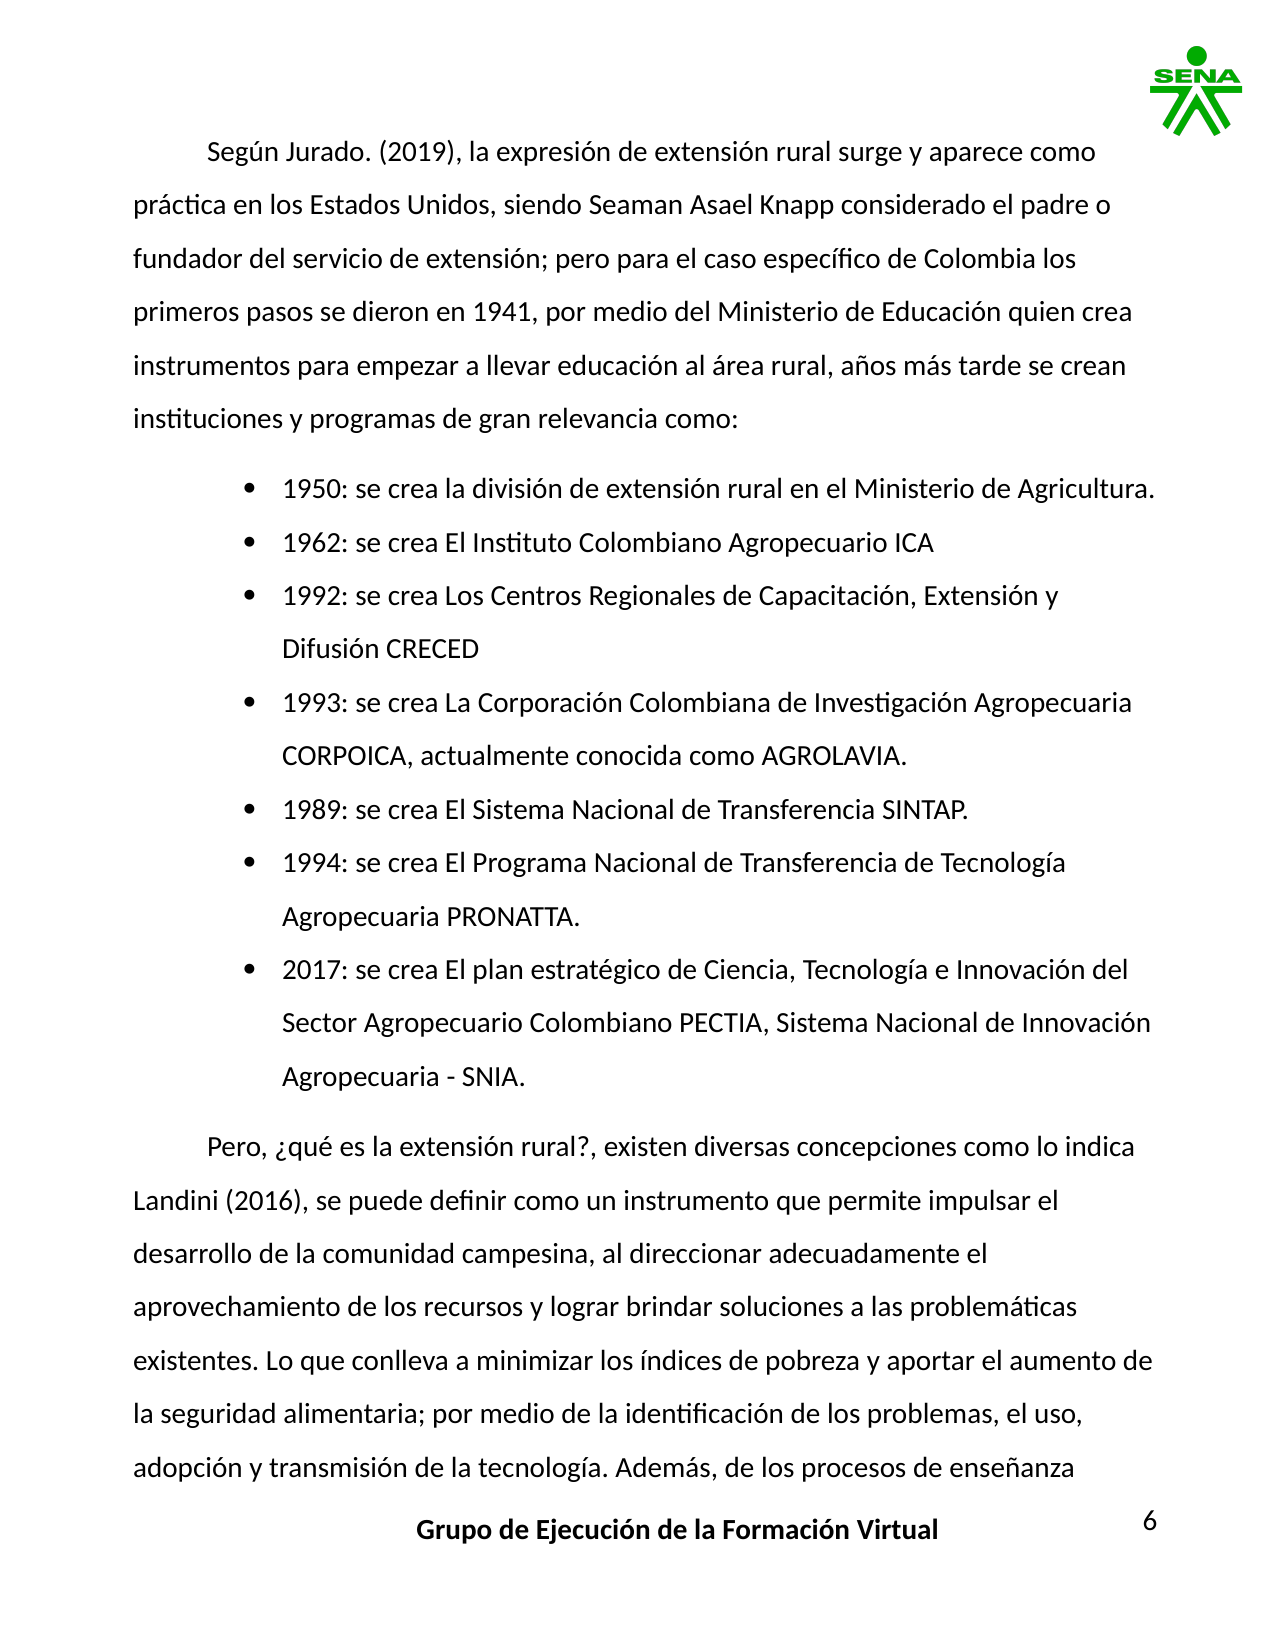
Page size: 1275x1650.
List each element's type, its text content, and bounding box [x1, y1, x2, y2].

picture [1150, 46, 1243, 136]
list 1994: se crea El Programa Nacional de Transferencia de Tecnología Agropecuaria PRONATTA. [244, 844, 1157, 933]
text Según Jurado. (2019), la expresión de extensión rural surge y aparece como práctica en los Estados Unidos, siendo Seaman Asael Knapp considerado el padre o fundador del servicio de extensión; pero para el caso específico de Colombia los primeros pasos se dieron en 1941, por medio del Ministerio de Educación quien crea instrumentos para empezar a llevar educación al área rural, años más tarde se crean instituciones y programas de gran relevancia como: [133, 133, 1157, 436]
list 1992: se crea Los Centros Regionales de Capacitación, Extensión y Difusión CRECED [244, 577, 1157, 666]
list 1993: se crea La Corporación Colombiana de Investigación Agropecuaria CORPOICA, actualmente conocida como AGROLAVIA. [244, 684, 1157, 773]
list 1962: se crea El Instituto Colombiano Agropecuario ICA [244, 524, 1157, 559]
list 2017: se crea El plan estratégico de Ciencia, Tecnología e Innovación del Sector Agropecuario Colombiano PECTIA, Sistema Nacional de Innovación Agropecuaria - SNIA. [244, 951, 1157, 1094]
list 1989: se crea El Sistema Nacional de Transferencia SINTAP. [244, 791, 1157, 826]
list 1950: se crea la división de extensión rural en el Ministerio de Agricultura. [244, 470, 1157, 506]
